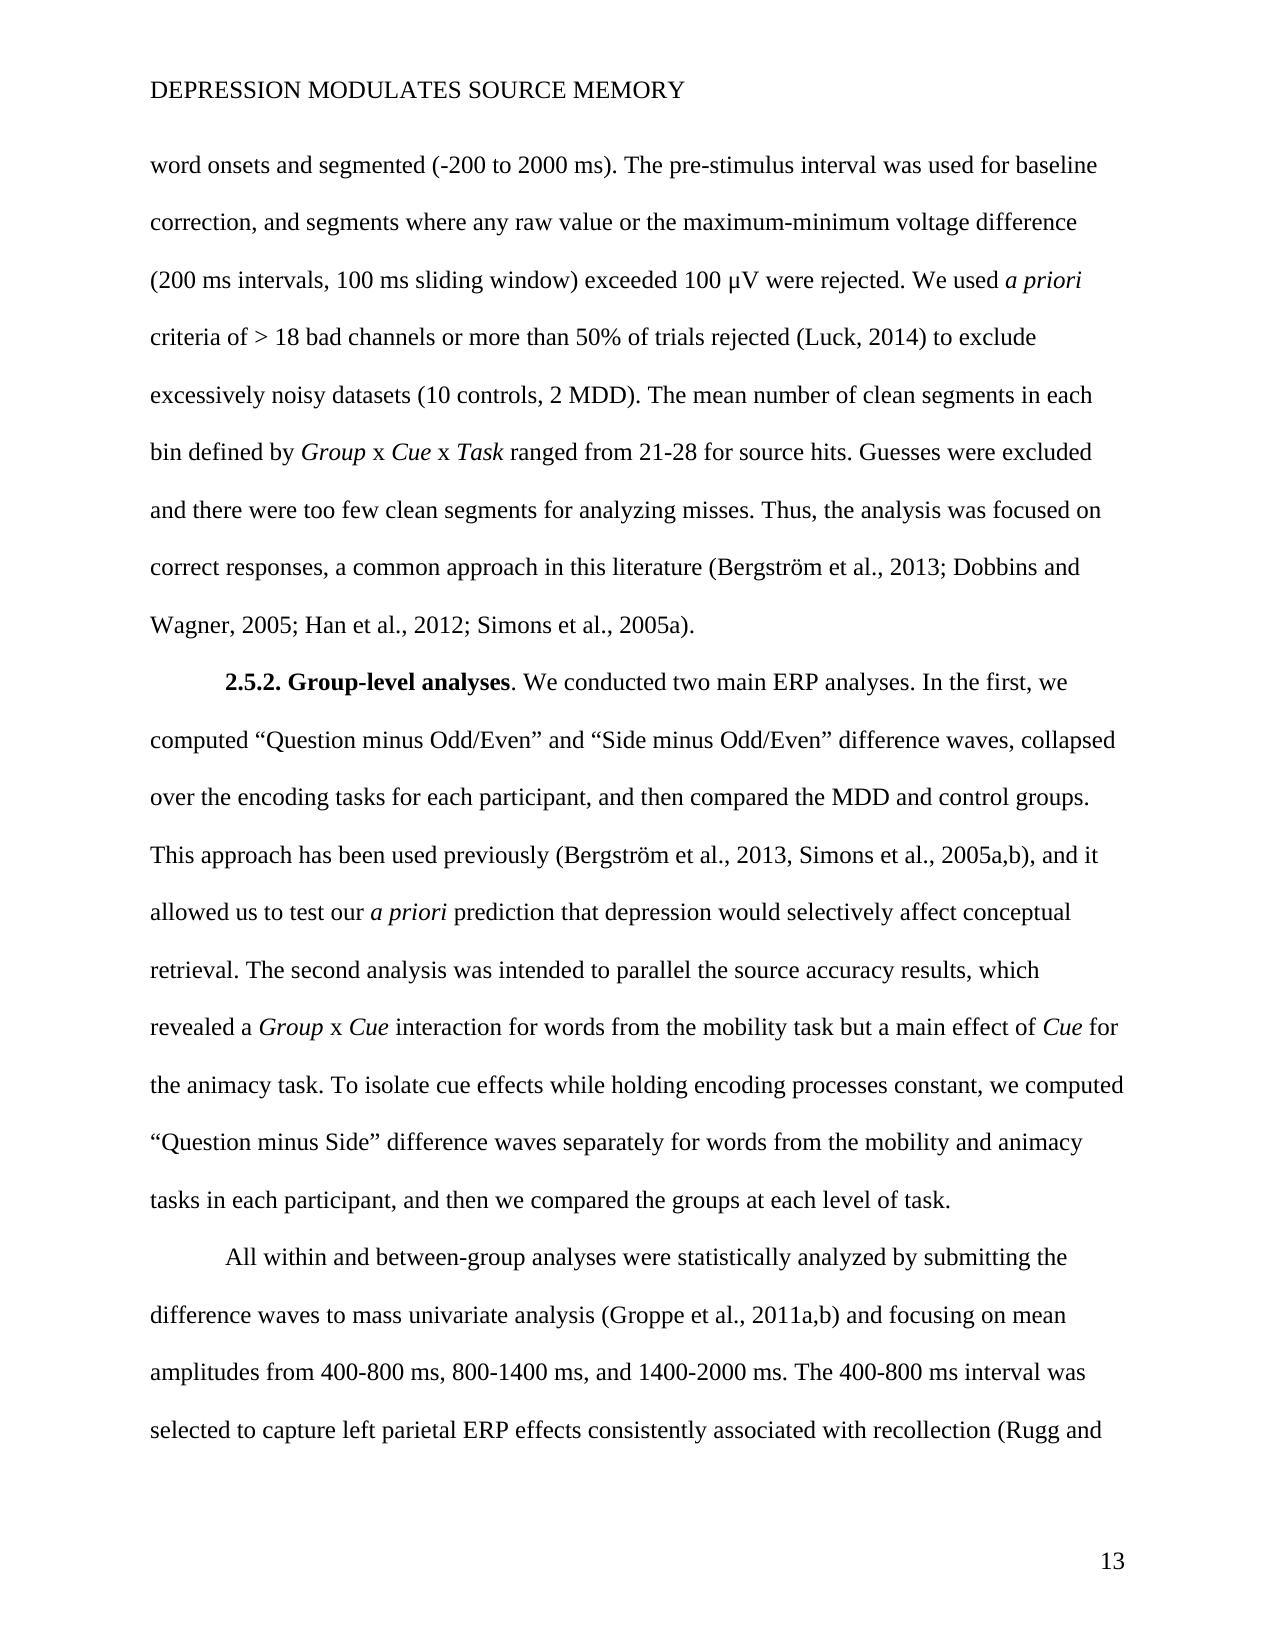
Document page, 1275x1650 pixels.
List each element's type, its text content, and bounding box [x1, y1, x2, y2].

text 2.5.2. Group-level analyses. We conducted two main ERP analyses. In the first, we computed “Question minus Odd/Even” and “Side minus Odd/Even” difference waves, collapsed over the encoding tasks for each participant, and then compared the MDD and control groups. This approach has been used previously (Bergström et al., 2013, Simons et al., 2005a,b), and it allowed us to test our a priori prediction that depression would selectively affect conceptual retrieval. The second analysis was intended to parallel the source accuracy results, which revealed a Group x Cue interaction for words from the mobility task but a main effect of Cue for the animacy task. To isolate cue effects while holding encoding processes constant, we computed “Question minus Side” difference waves separately for words from the mobility and animacy tasks in each participant, and then we compared the groups at each level of task. [150, 667, 1125, 1214]
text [150, 150, 1125, 639]
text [150, 1242, 1125, 1444]
